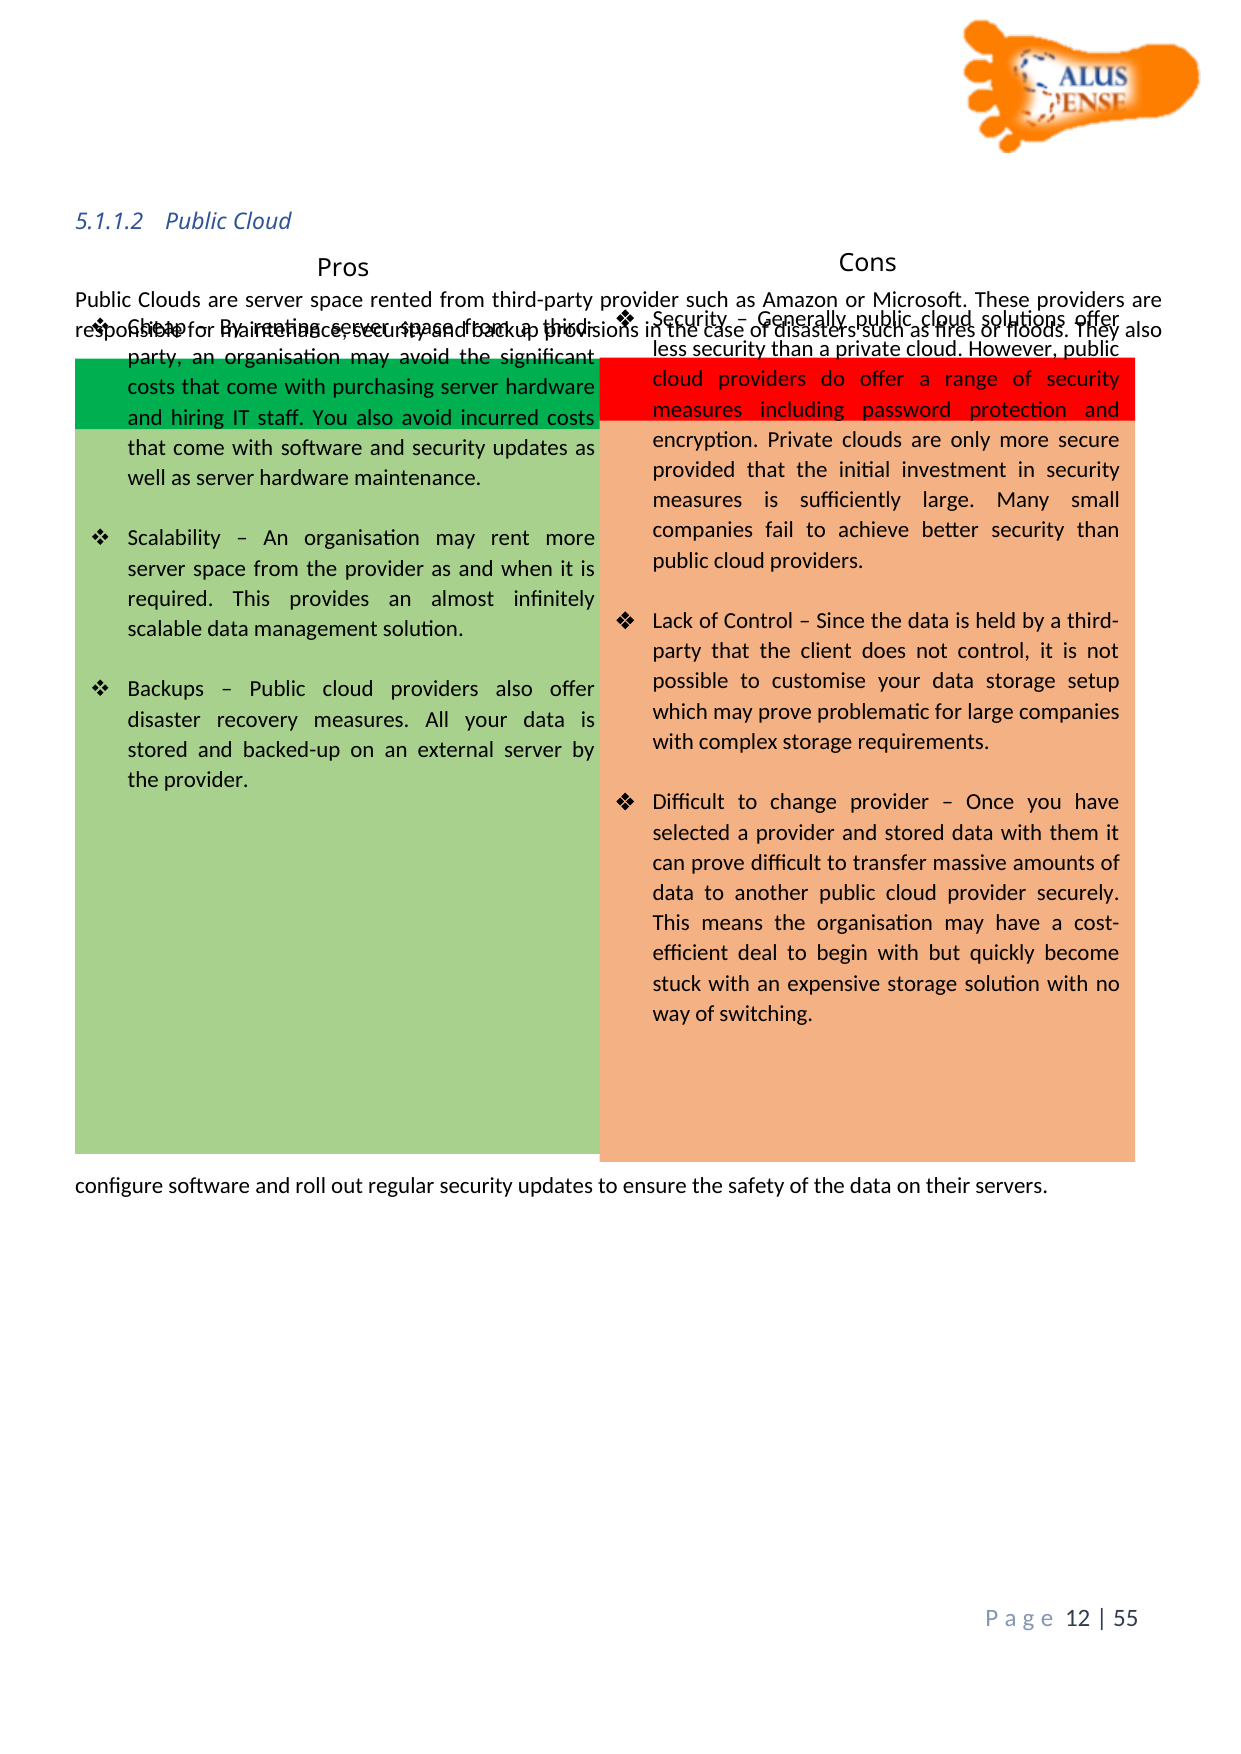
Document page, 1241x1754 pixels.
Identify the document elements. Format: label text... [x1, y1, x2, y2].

list Public Clouds are server space rented from third-party provider such as Amazon or Microsoft. These providers are responsible for maintenance, security and backup provisions in the case of disasters such as fires or floods. They also configure software and roll out regular security updates to ensure the safety of the data on their servers. [75, 285, 1165, 1199]
picture [949, 18, 1212, 153]
subtitle Public Cloud [75, 205, 1165, 236]
